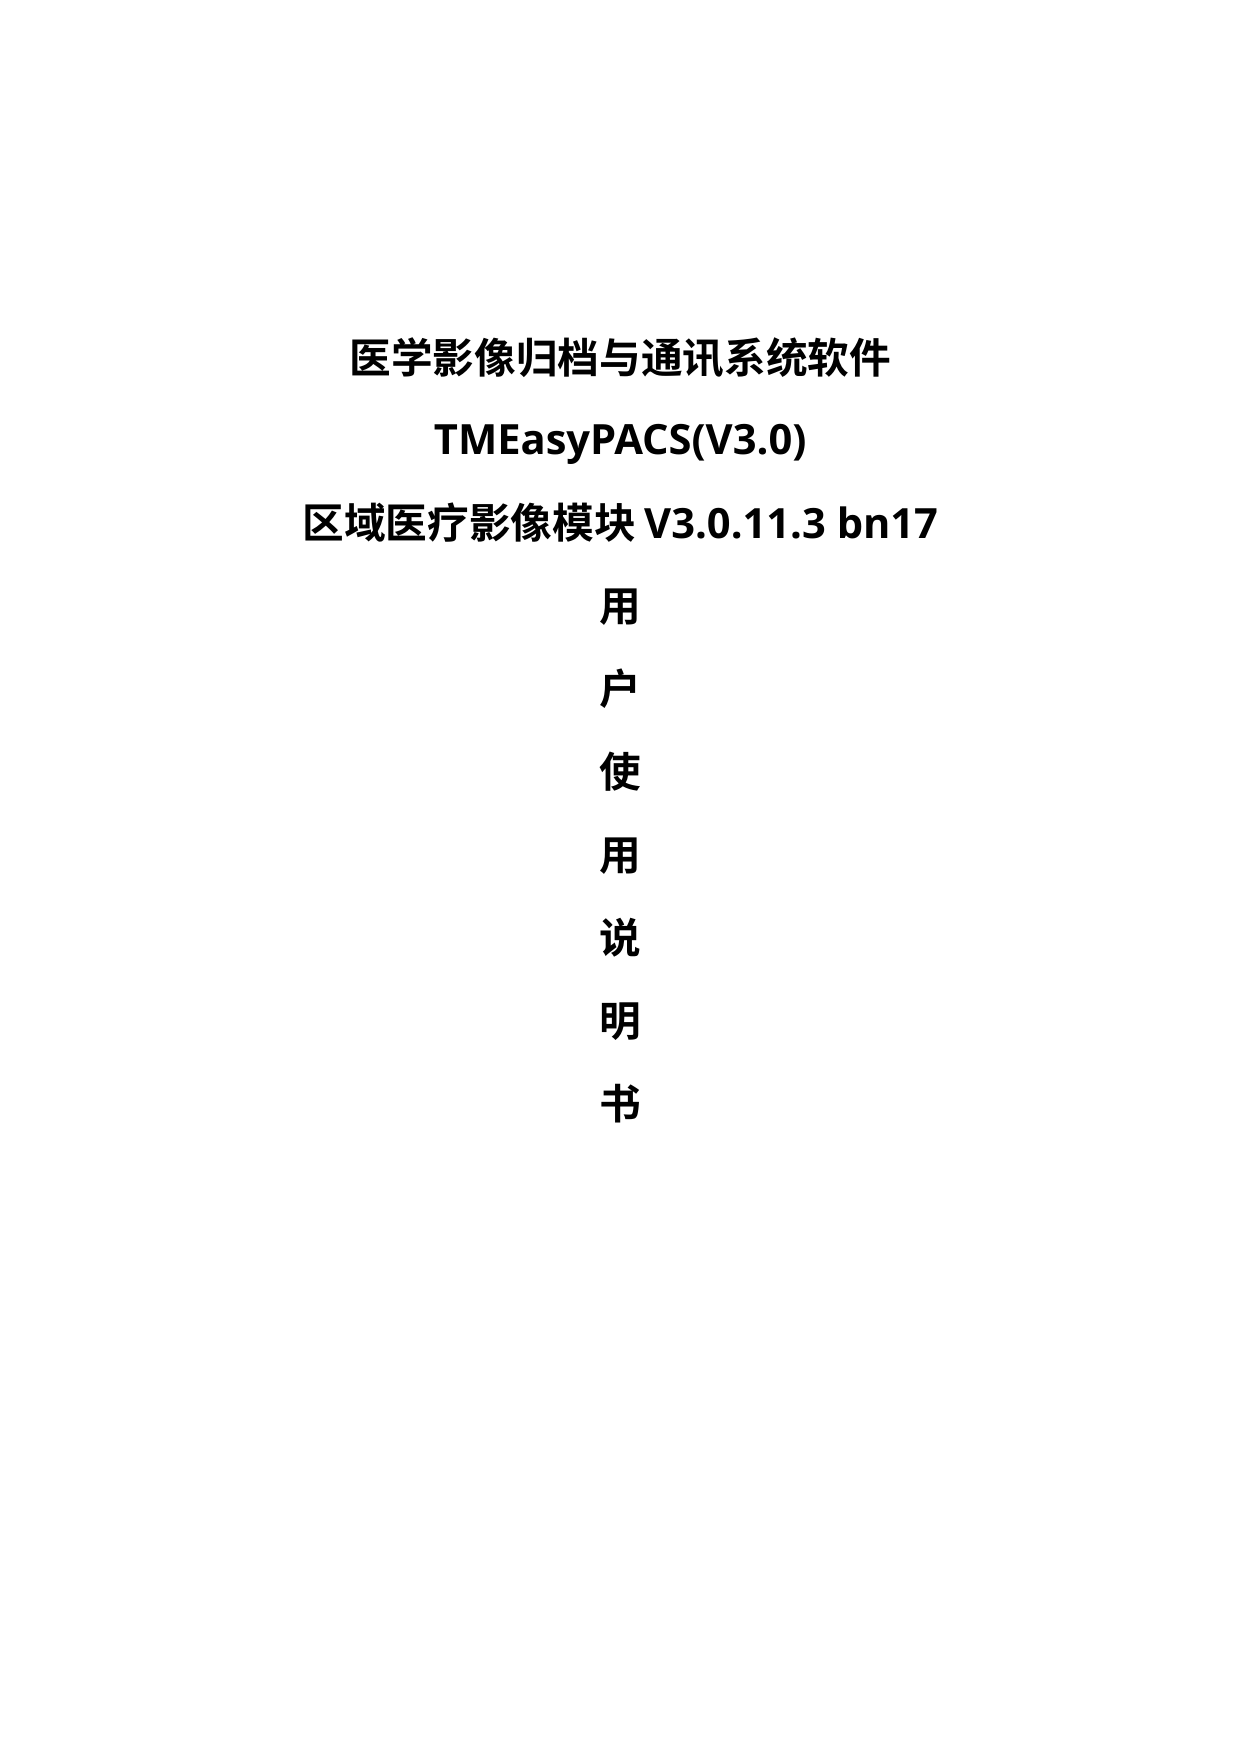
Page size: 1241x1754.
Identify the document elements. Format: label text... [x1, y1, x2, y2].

text 区域医疗影像模块V3.0.11.3 bn17 [187, 488, 1053, 553]
text 户 [187, 654, 1053, 719]
text 说 [187, 903, 1053, 968]
text 使 [187, 737, 1053, 802]
text 用 [187, 571, 1053, 636]
text TMEasyPACS(V3.0) [187, 406, 1053, 471]
text 用 [187, 820, 1053, 885]
text 明 [187, 986, 1053, 1051]
text 医学影像归档与通讯系统软件 [187, 323, 1053, 388]
text 书 [187, 1069, 1053, 1134]
